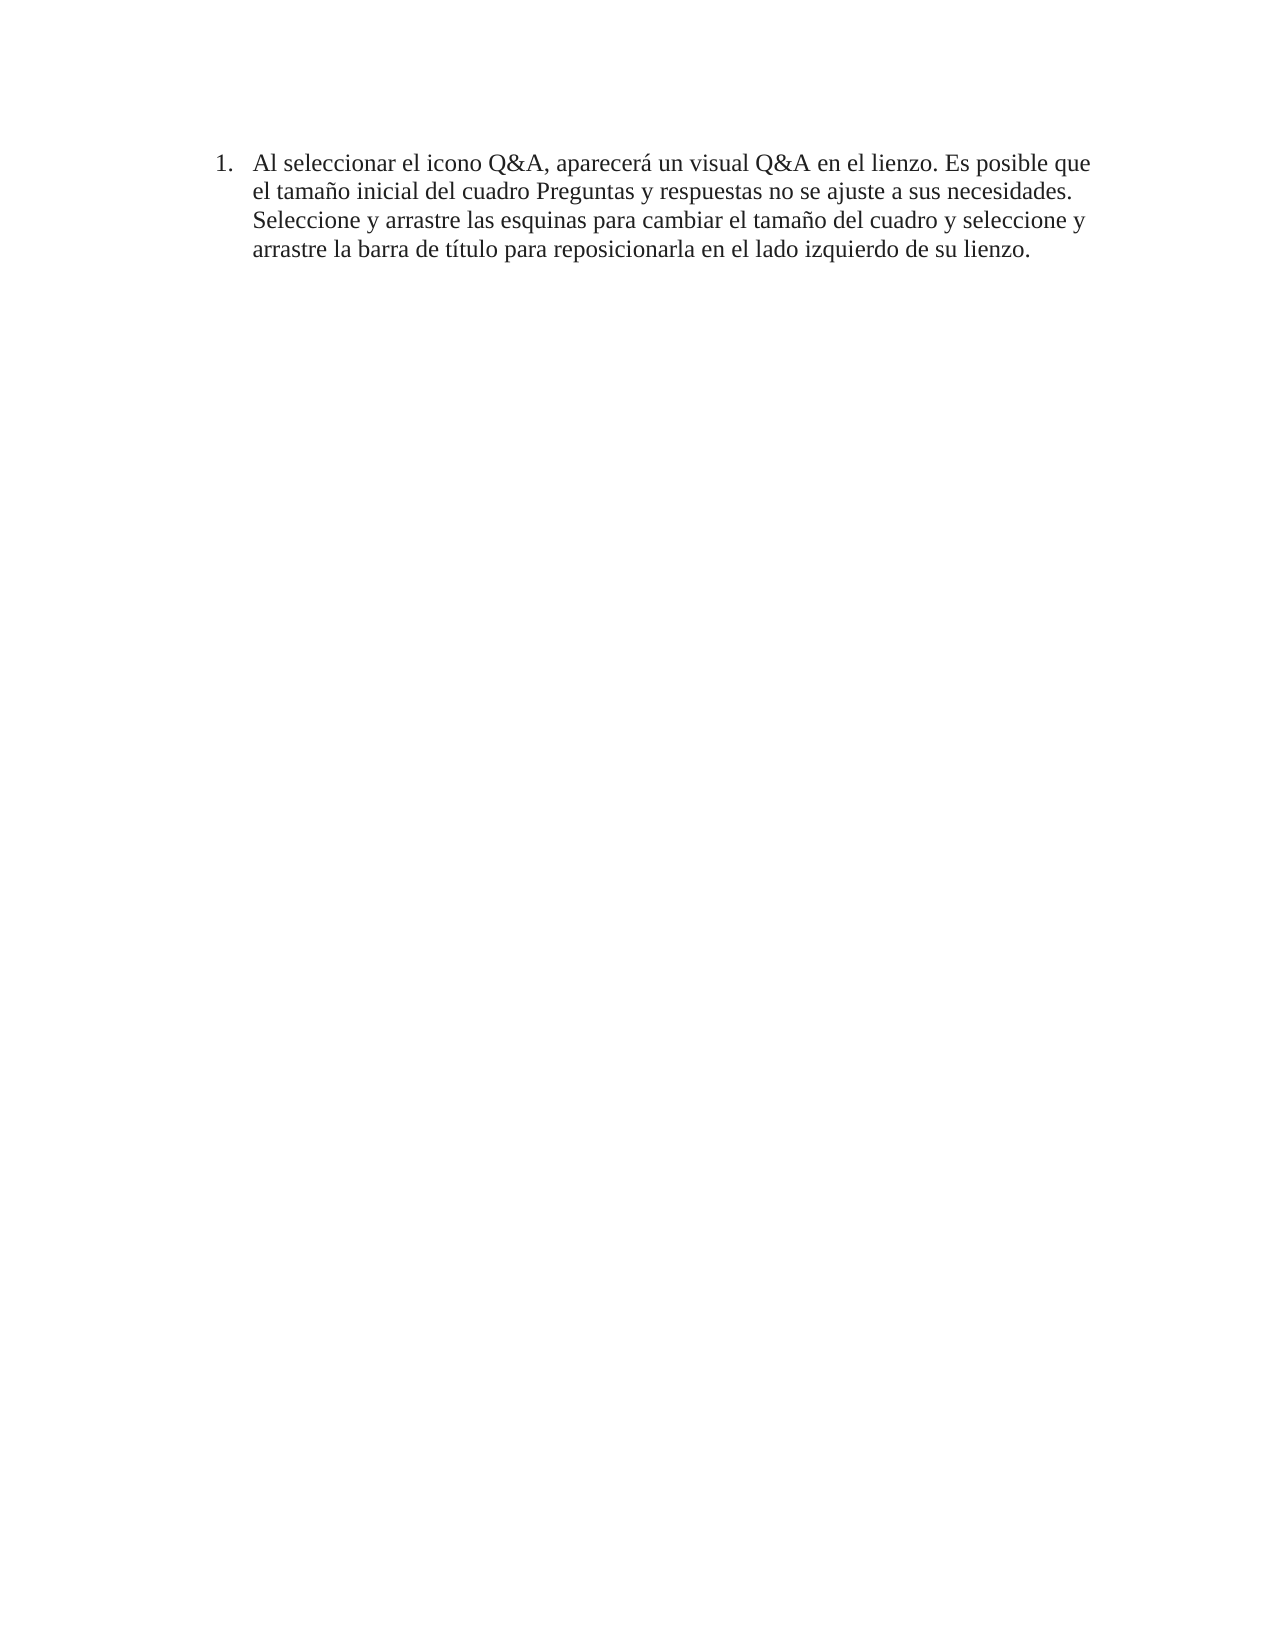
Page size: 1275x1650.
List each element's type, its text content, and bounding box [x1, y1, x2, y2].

list Al seleccionar el icono Q&A, aparecerá un visual Q&A en el lienzo. Es posible que el tamaño inicial del cuadro Preguntas y respuestas no se ajuste a sus necesidades. Seleccione y arrastre las esquinas para cambiar el tamaño del cuadro y seleccione y arrastre la barra de título para reposicionarla en el lado izquierdo de su lienzo. [215, 148, 1098, 263]
